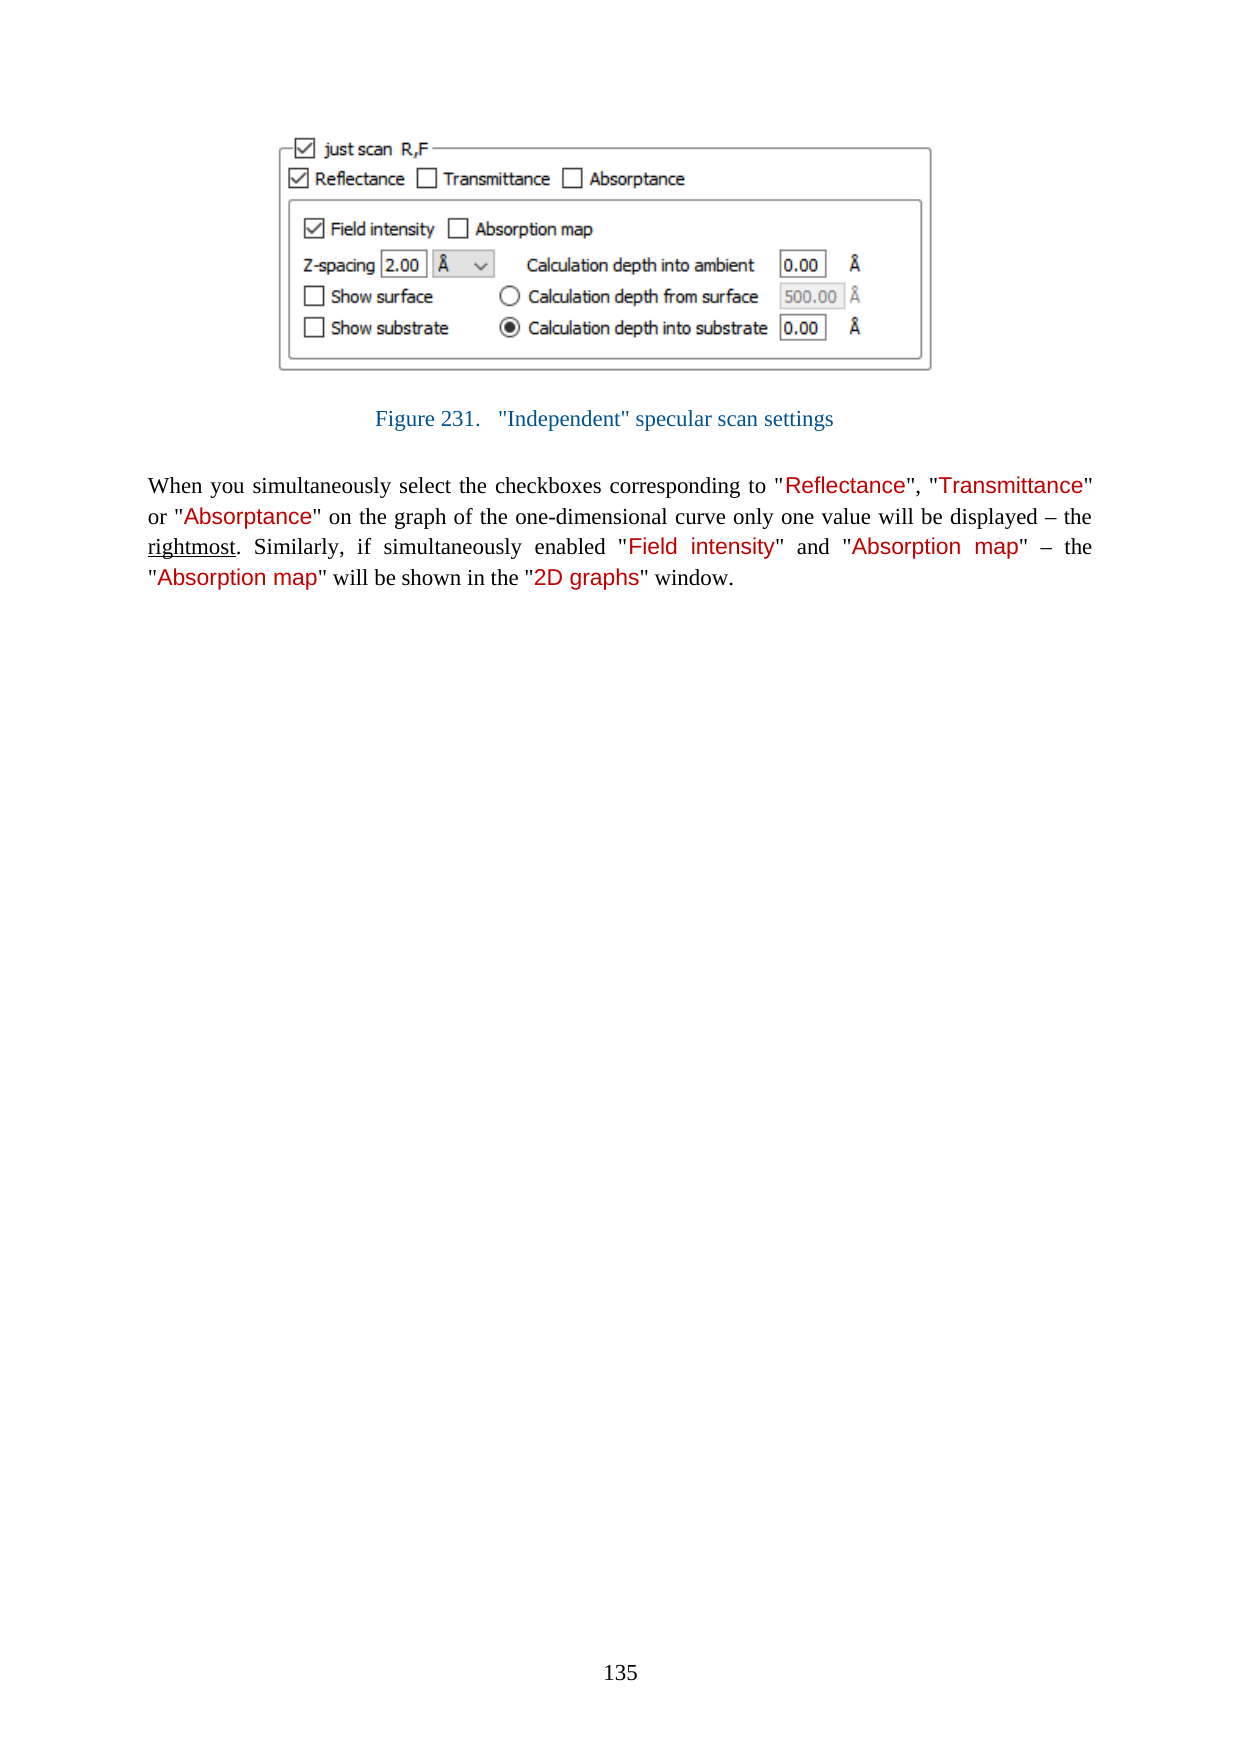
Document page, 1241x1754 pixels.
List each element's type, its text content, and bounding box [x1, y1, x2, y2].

text When you simultaneously select the checkboxes corresponding to "Reflectance", "Transmittance" or "Absorptance" on the graph of the one-dimensional curve only one value will be displayed – the rightmost. Similarly, if simultaneously enabled "Field intensity" and "Absorption map" – the "Absorption map" will be shown in the "2D graphs" window. [148, 472, 1093, 590]
picture [273, 132, 938, 377]
